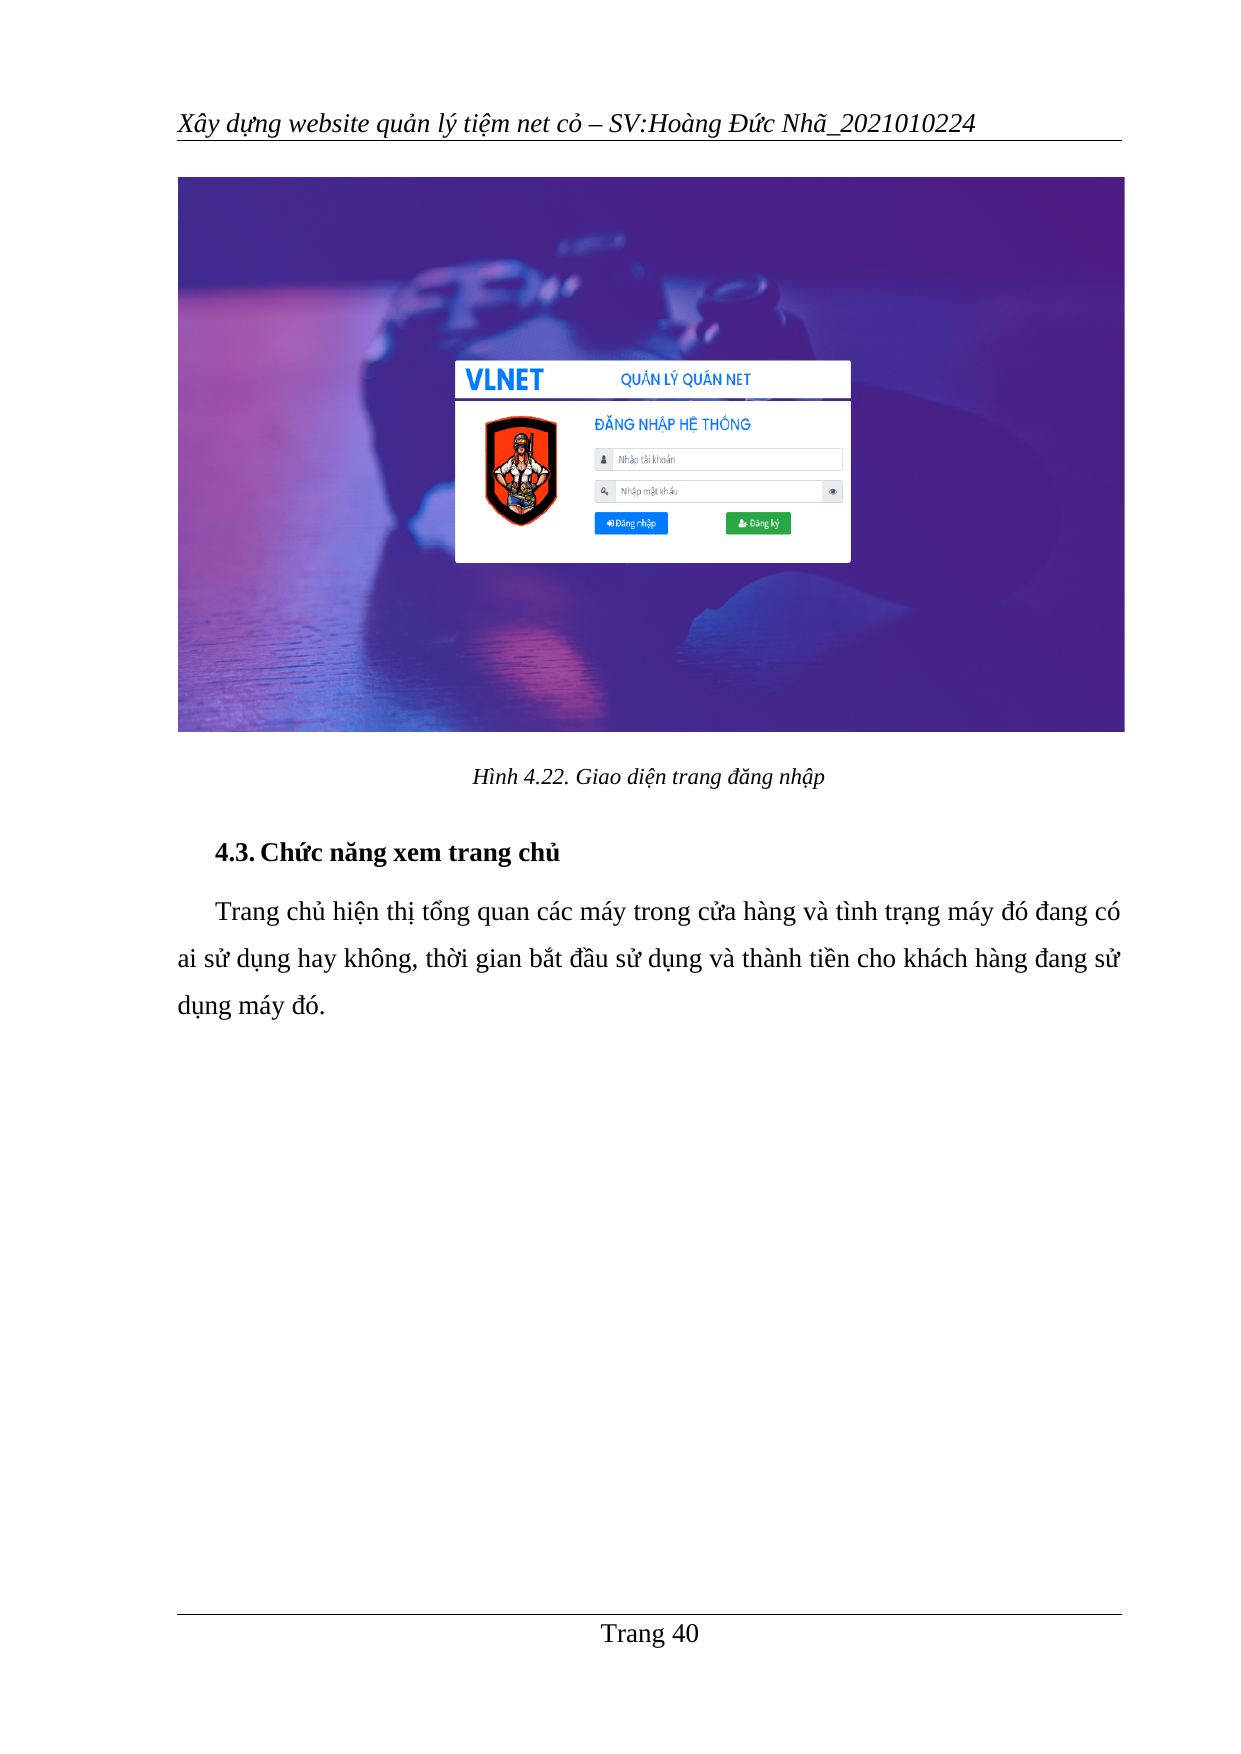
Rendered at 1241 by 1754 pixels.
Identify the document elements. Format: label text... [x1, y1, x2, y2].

text Trang chủ hiện thị tổng quan các máy trong cửa hàng và tình trạng máy đó đang có ai sử dụng hay không, thời gian bắt đầu sử dụng và thành tiền cho khách hàng đang sử dụng máy đó. [177, 895, 1122, 1020]
subtitle Chức năng xem trang chủ [215, 836, 1122, 867]
picture [178, 177, 1125, 732]
